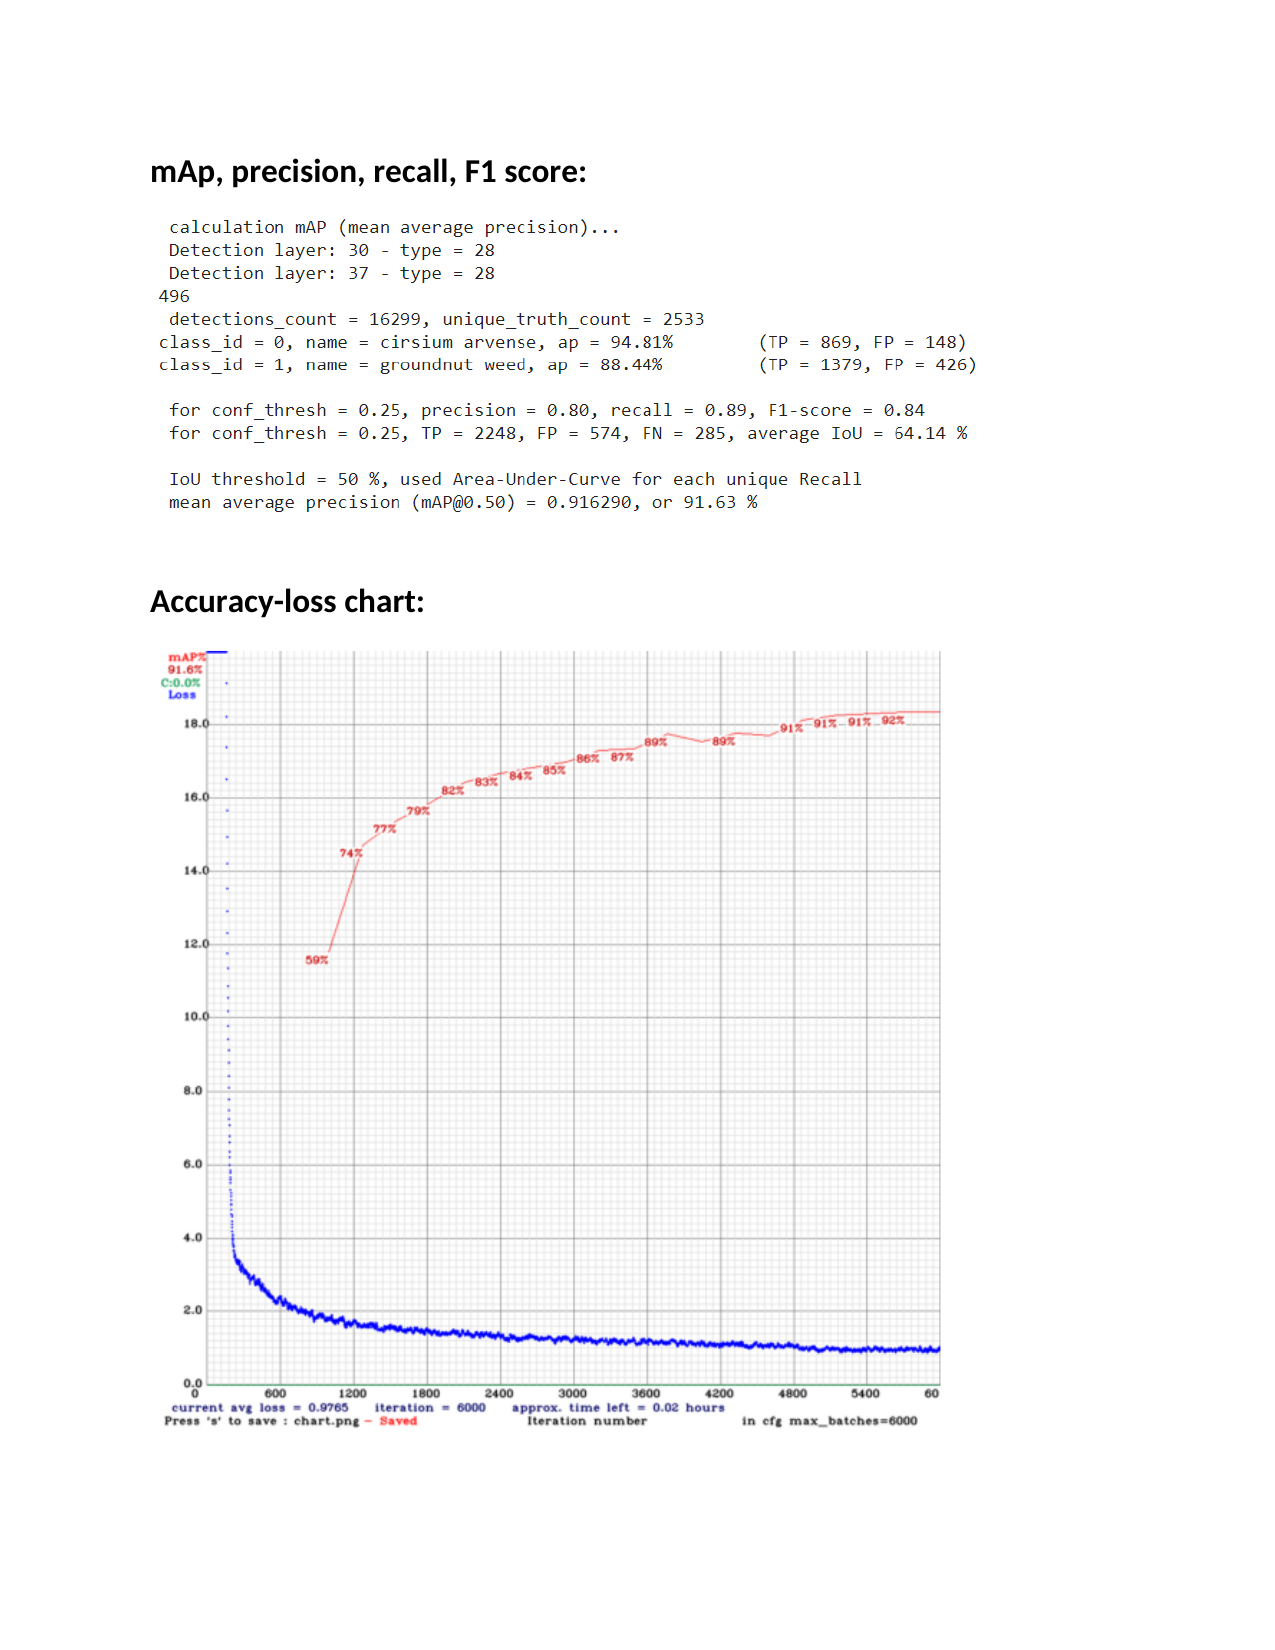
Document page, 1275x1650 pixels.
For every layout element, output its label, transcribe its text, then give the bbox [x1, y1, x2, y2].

text mAp, precision, recall, F1 score: [150, 150, 1125, 191]
picture [150, 210, 1021, 515]
picture [150, 641, 951, 1442]
text Accuracy-loss chart: [150, 581, 1125, 621]
